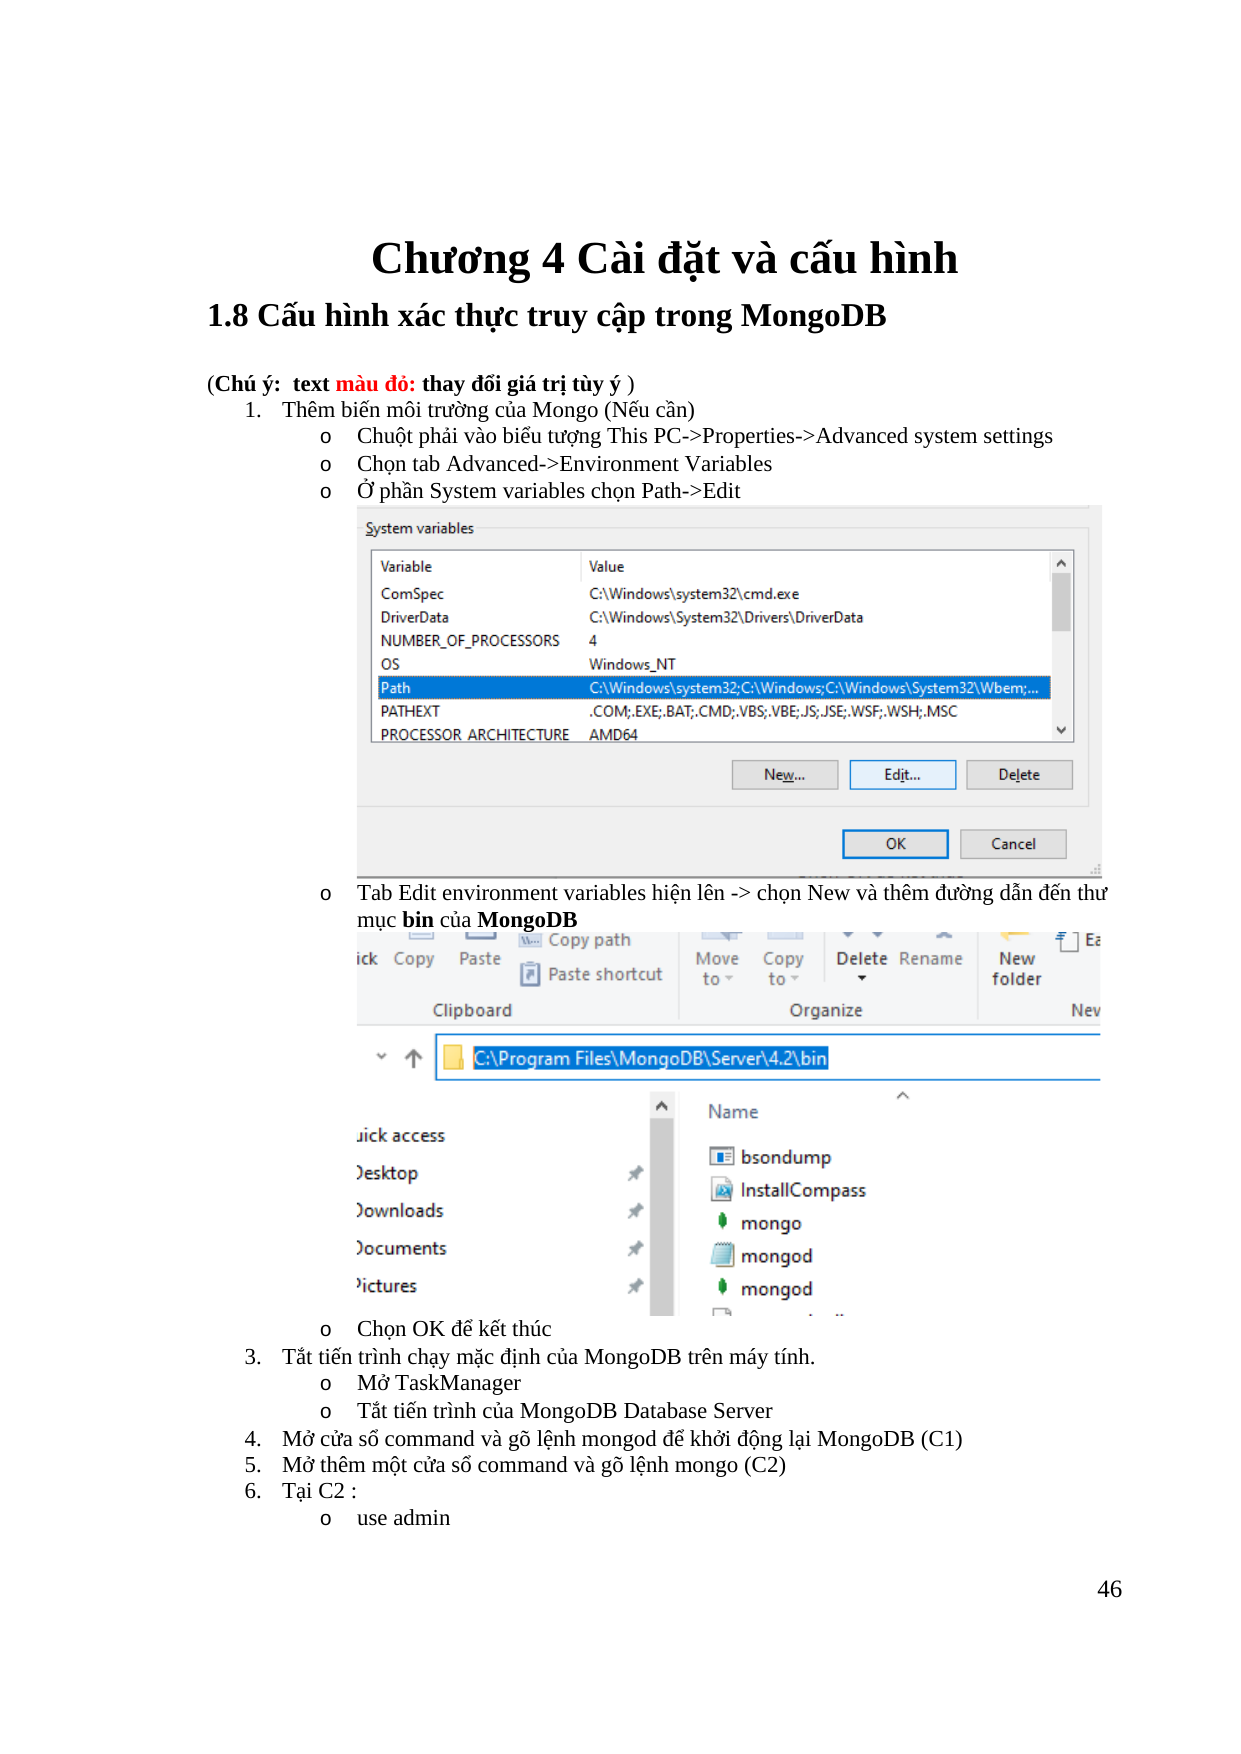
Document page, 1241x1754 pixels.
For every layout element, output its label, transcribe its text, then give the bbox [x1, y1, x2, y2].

list Tab Edit environment variables hiện lên -> chọn New và thêm đường dẫn đến thư mục bin của MongoDB [319, 879, 1122, 933]
list Tắt tiến trình của MongoDB Database Server [319, 1397, 1122, 1424]
list Mở thêm một cửa sổ command và gõ lệnh mongo (C2) [244, 1451, 1122, 1477]
list Mở cửa sổ command và gõ lệnh mongod để khởi động lại MongoDB (C1) [244, 1424, 1122, 1451]
picture [356, 932, 1101, 1316]
list Thêm biến môi trường của Mongo (Nếu cần) [244, 396, 1122, 422]
subtitle Cấu hình xác thực truy cập trong MongoDB [207, 118, 1122, 333]
list use admin [319, 1504, 1122, 1531]
picture [356, 505, 1103, 879]
text (Chú ý: text màu đỏ: thay đổi giá trị tùy ý ) [207, 370, 1122, 396]
list Tại C2 : [244, 1477, 1122, 1504]
list Chọn OK để kết thúc [319, 1315, 1122, 1343]
list Mở TaskManager [319, 1369, 1122, 1397]
subtitle Cài đặt và cấu hình [371, 231, 958, 283]
list Chuột phải vào biểu tượng This PC->Properties->Advanced system settings [319, 422, 1122, 450]
list Ở phần System variables chọn Path->Edit [319, 478, 1122, 505]
list Chọn tab Advanced->Environment Variables [319, 450, 1122, 478]
list Tắt tiến trình chạy mặc định của MongoDB trên máy tính. [244, 1343, 1122, 1369]
